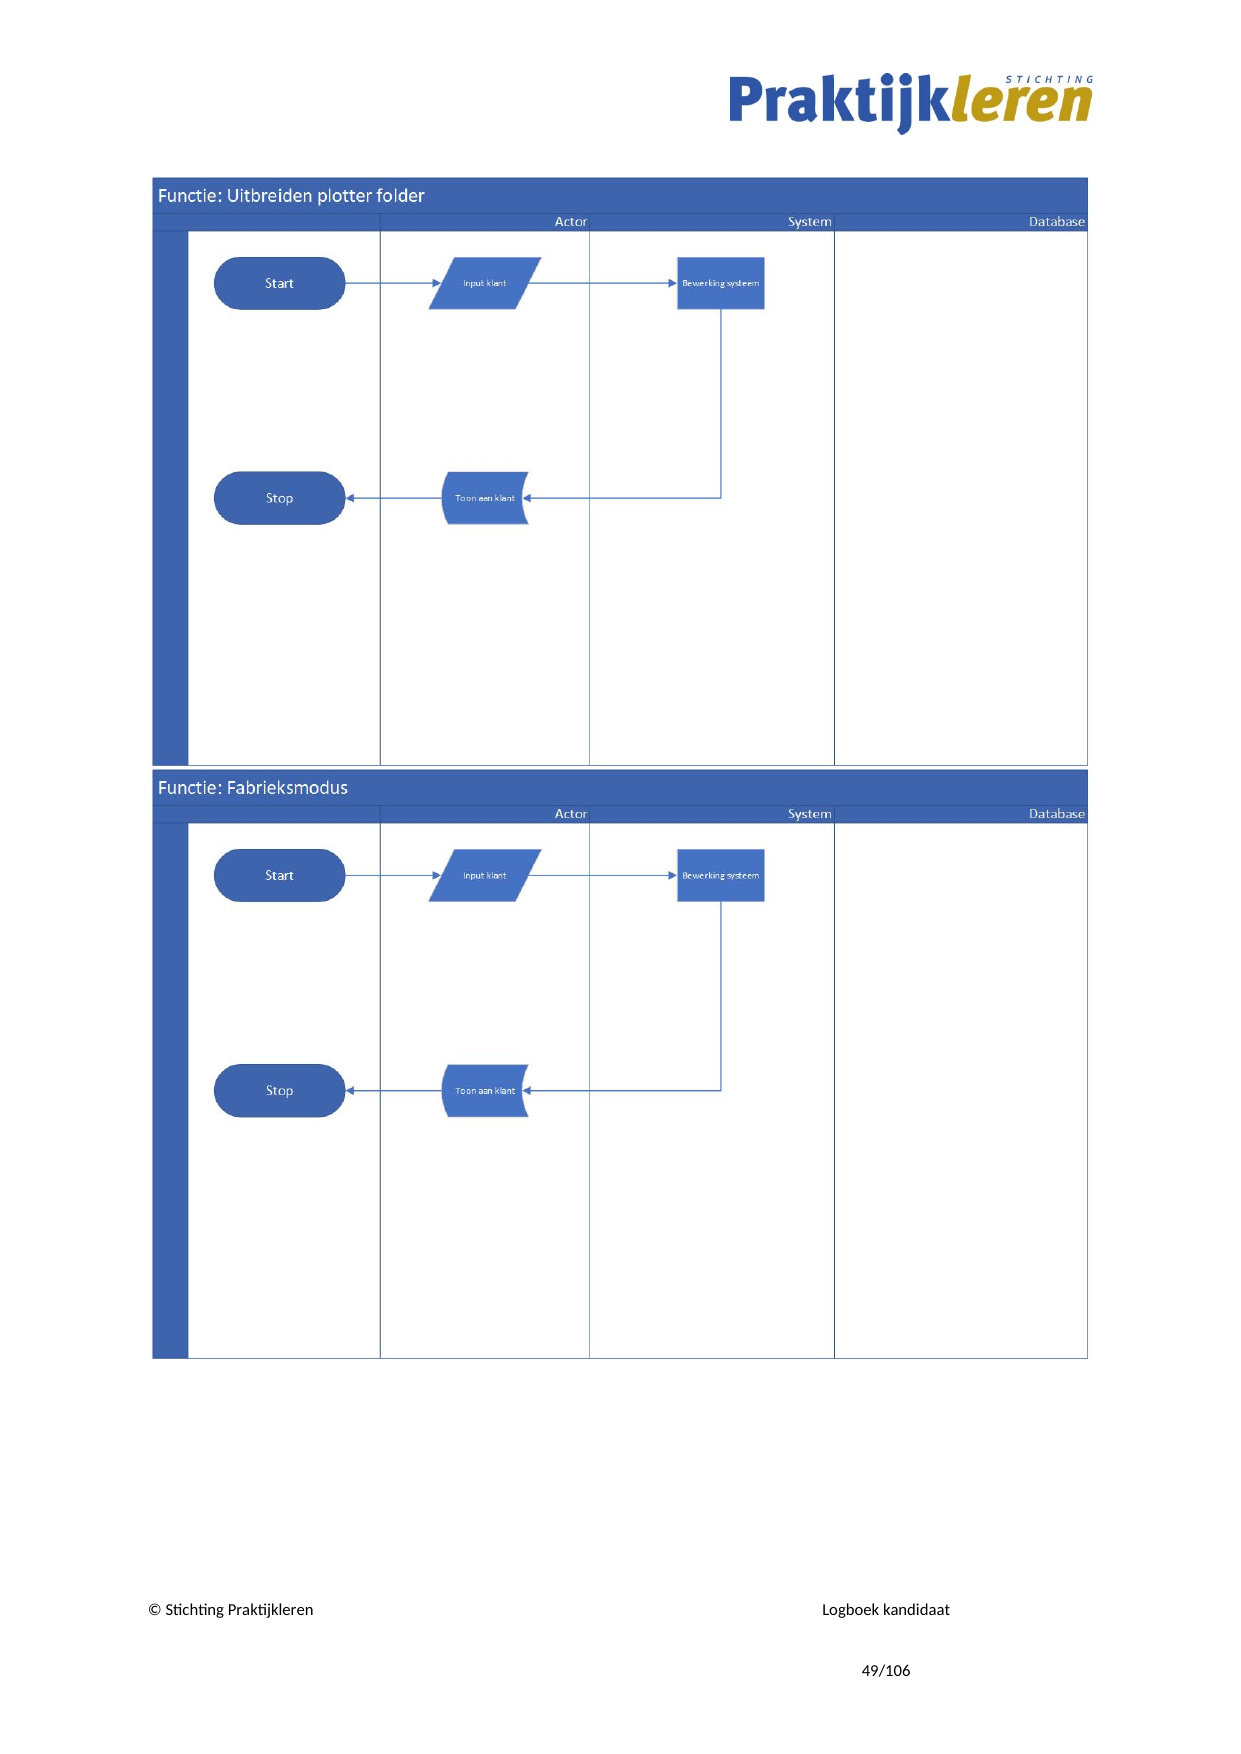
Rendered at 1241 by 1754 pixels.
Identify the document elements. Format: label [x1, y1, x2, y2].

picture [730, 73, 1093, 135]
picture [147, 177, 1093, 766]
picture [147, 769, 1093, 1359]
